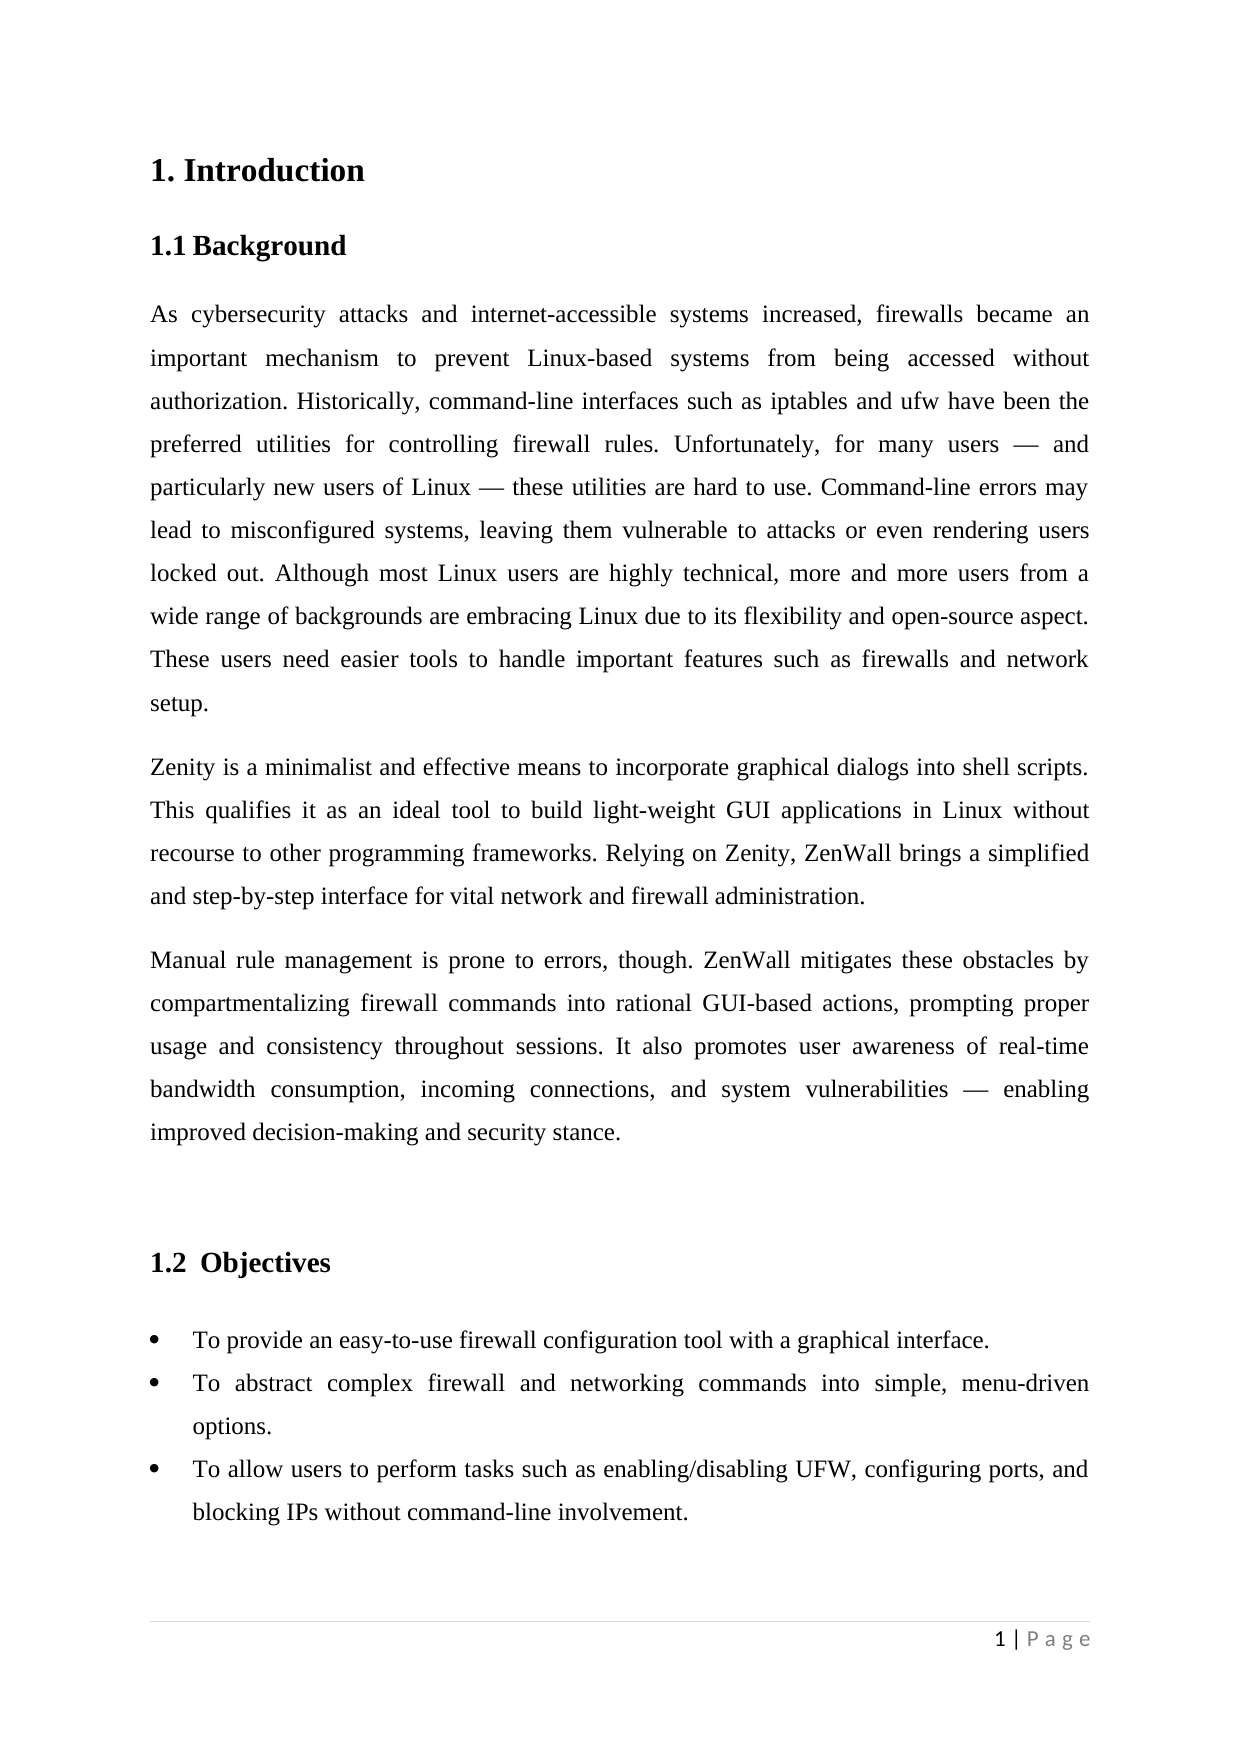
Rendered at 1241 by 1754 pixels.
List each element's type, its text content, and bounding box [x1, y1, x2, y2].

text As cybersecurity attacks and internet-accessible systems increased, firewalls became an important mechanism to prevent Linux-based systems from being accessed without authorization. Historically, command-line interfaces such as iptables and ufw have been the preferred utilities for controlling firewall rules. Unfortunately, for many users — and particularly new users of Linux — these utilities are hard to use. Command-line errors may lead to misconfigured systems, leaving them vulnerable to attacks or even rendering users locked out. Although most Linux users are highly technical, more and more users from a wide range of backgrounds are embracing Linux due to its flexibility and open-source aspect. These users need easier tools to handle important features such as firewalls and network setup. [150, 299, 1090, 716]
list Background [150, 228, 1090, 262]
text Manual rule management is prone to errors, though. ZenWall mitigates these obstacles by compartmentalizing firewall commands into rational GUI-based actions, prompting proper usage and consistency throughout sessions. It also promotes user awareness of real-time bandwidth consumption, incoming connections, and system vulnerabilities — enabling improved decision-making and security stance. [150, 945, 1090, 1146]
list To provide an easy-to-use firewall configuration tool with a graphical interface. [150, 1325, 1090, 1353]
list To allow users to perform tasks such as enabling/disabling UFW, configuring ports, and blocking IPs without command-line involvement. [150, 1512, 1090, 1584]
list To abstract complex firewall and networking commands into simple, menu-driven options. [150, 1397, 1090, 1469]
text 1. Introduction [150, 150, 1090, 188]
text Zenity is a minimalist and effective means to incorporate graphical dialogs into shell scripts. This qualifies it as an ideal tool to build light-weight GUI applications in Linux without recourse to other programming frameworks. Relying on Zenity, ZenWall brings a simplified and step-by-step interface for vital network and firewall administration. [150, 752, 1090, 910]
list Objectives [150, 1245, 1090, 1279]
